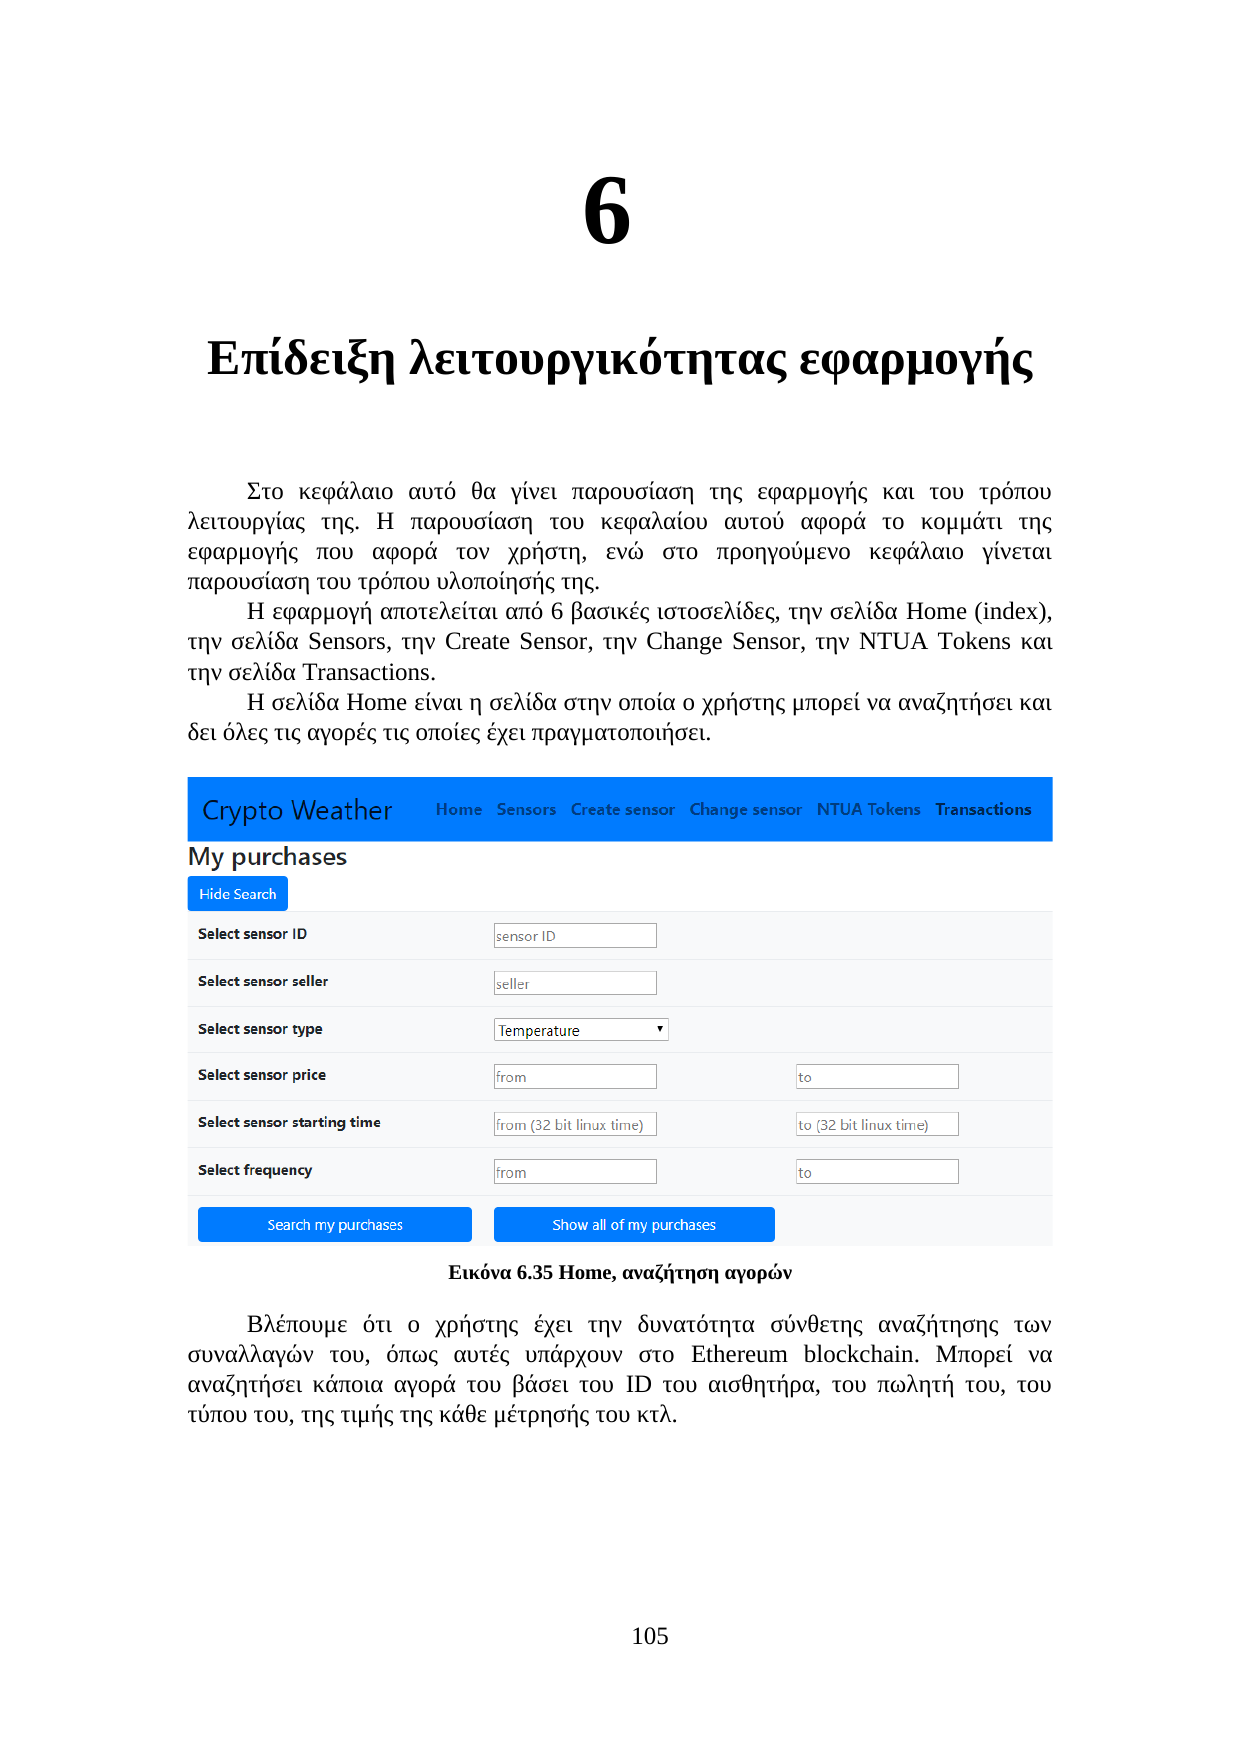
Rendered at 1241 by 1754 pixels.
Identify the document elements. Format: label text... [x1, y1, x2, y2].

text Η σελίδα Home είναι η σελίδα στην οποία ο χρήστης μπορεί να αναζητήσει και δει όλες τις αγορές τις οποίες έχει πραγματοποιήσει. [187, 687, 1053, 746]
text Βλέπουμε ότι ο χρήστης έχει την δυνατότητα σύνθετης αναζήτησης των συναλλαγών του, όπως αυτές υπάρχουν στο Ethereum blockchain. Μπορεί να αναζητήσει κάποια αγορά του βάσει του ID του αισθητήρα, του πωλητή του, του τύπου του, της τιμής της κάθε μέτρησής του κτλ. [187, 1309, 1053, 1428]
text Στο κεφάλαιο αυτό θα γίνει παρουσίαση της εφαρμογής και του τρόπου λειτουργίας της. Η παρουσίαση του κεφαλαίου αυτού αφορά το κομμάτι της εφαρμογής που αφορά τον χρήστη, ενώ στο προηγούμενο κεφάλαιο γίνεται παρουσίαση του τρόπου υλοποίησής της. [187, 476, 1053, 595]
picture [187, 777, 1053, 1246]
text Η εφαρμογή αποτελείται από 6 βασικές ιστοσελίδες, την σελίδα Home (index), την σελίδα Sensors, την Create Sensor, την Change Sensor, την NTUA Tokens και την σελίδα Transactions. [187, 596, 1053, 685]
subtitle Επίδειξη λειτουργικότητας εφαρμογής [187, 150, 1053, 386]
